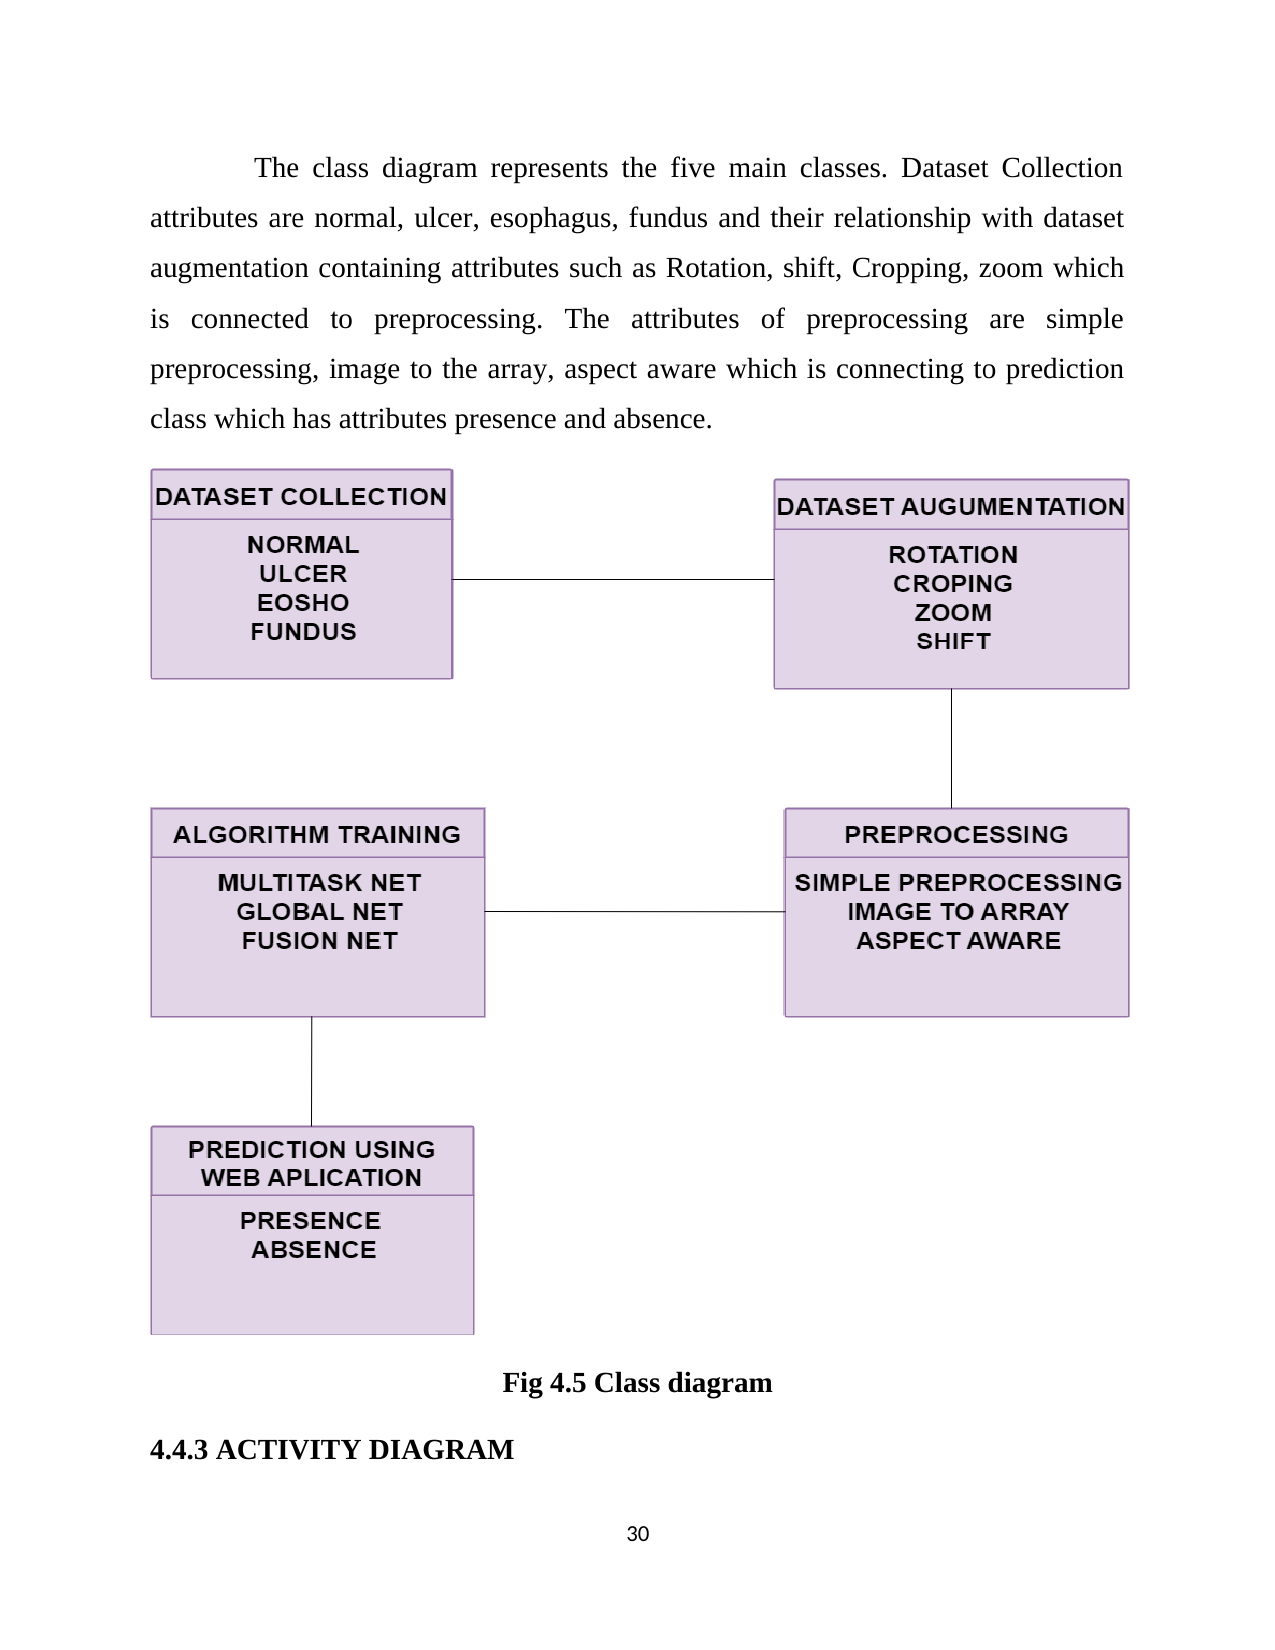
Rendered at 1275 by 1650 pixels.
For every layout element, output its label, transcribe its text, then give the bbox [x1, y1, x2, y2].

text Fig 4.5 Class diagram [150, 1365, 1125, 1399]
text The class diagram represents the five main classes. Dataset Collection attributes are normal, ulcer, esophagus, fundus and their relationship with dataset augmentation containing attributes such as Rotation, shift, Cropping, zoom which is connected to preprocessing. The attributes of preprocessing are simple preprocessing, image to the array, aspect aware which is connecting to prediction class which has attributes presence and absence. [150, 150, 1125, 435]
picture [150, 468, 1130, 1335]
text 4.4.3 ACTIVITY DIAGRAM [150, 1432, 1125, 1466]
